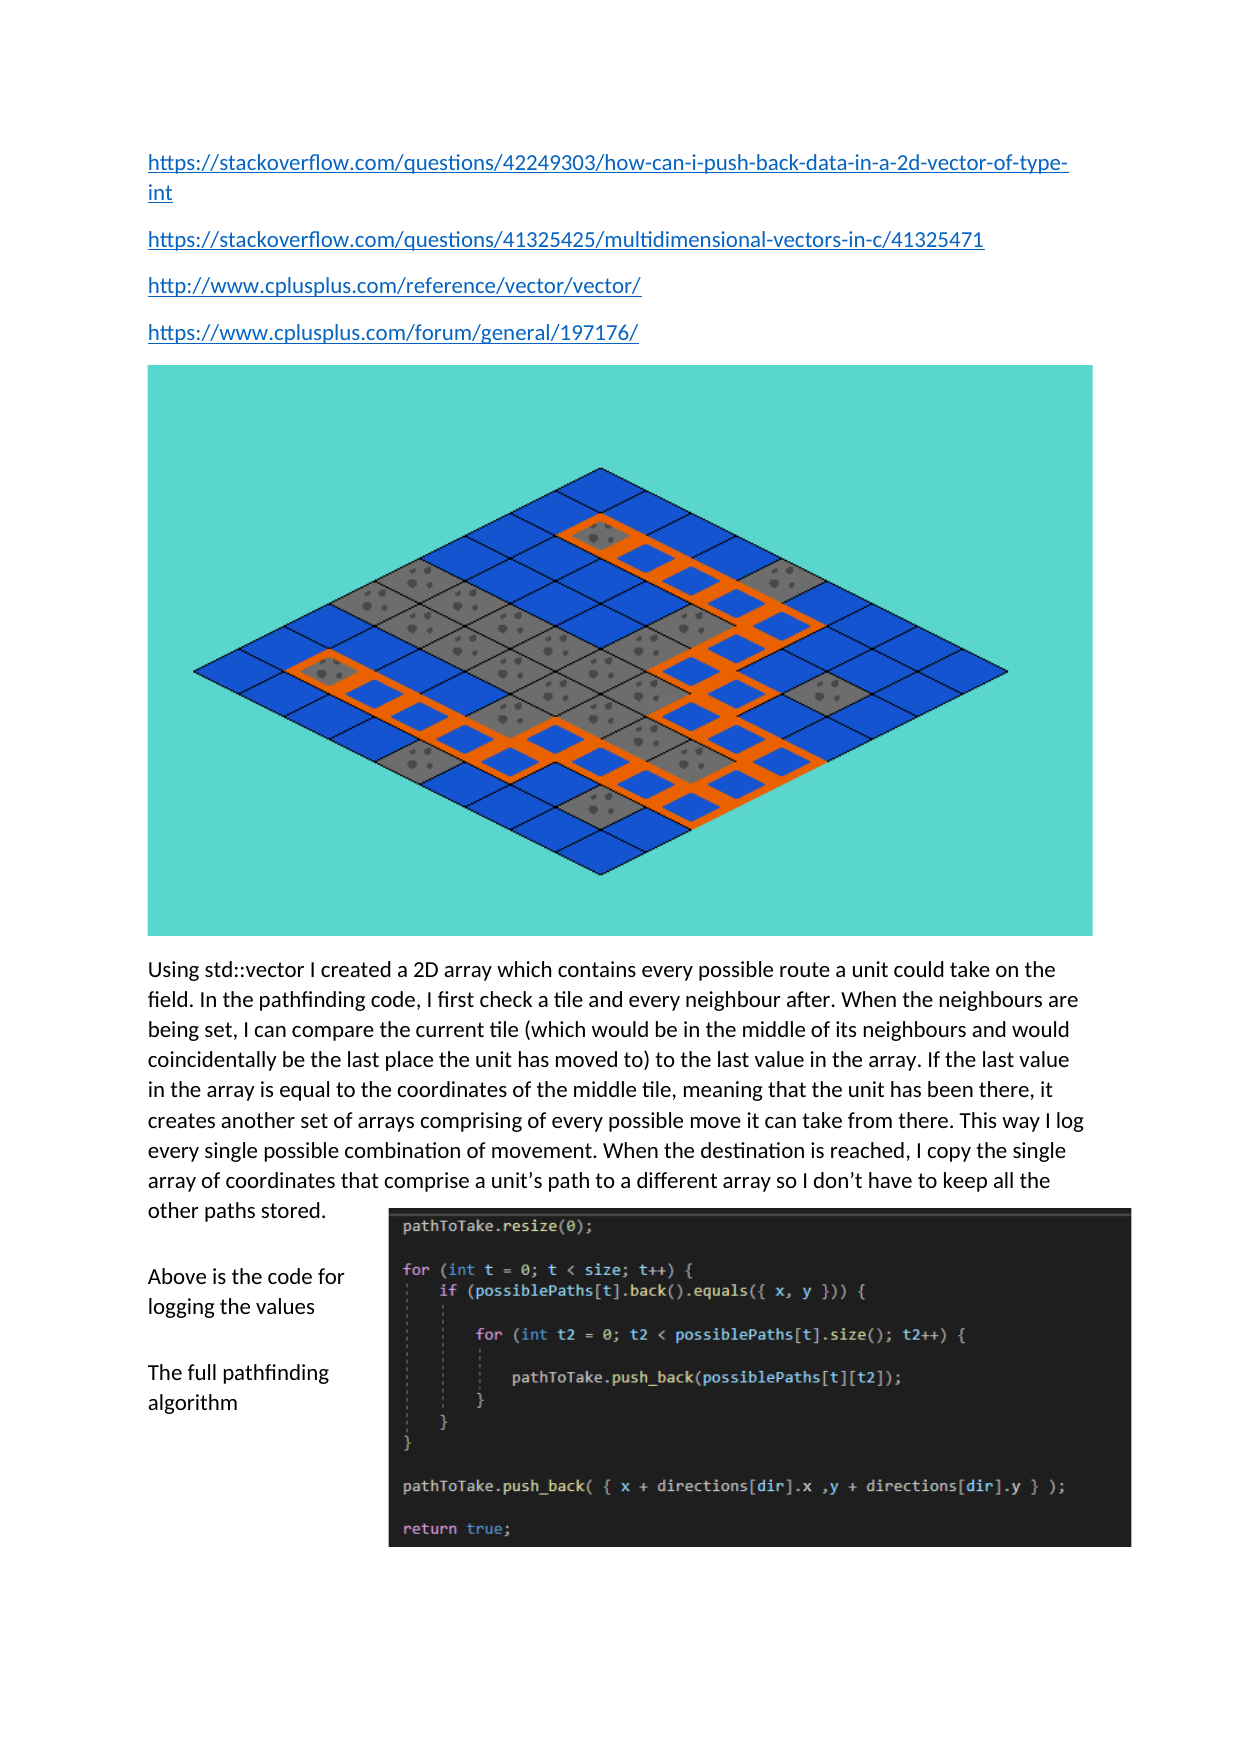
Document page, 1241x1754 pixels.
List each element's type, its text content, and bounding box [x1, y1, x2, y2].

text Using std::vector I created a 2D array which contains every possible route a unit could take on the field. In the pathfinding code, I first check a tile and every neighbour after. When the neighbours are being set, I can compare the current tile (which would be in the middle of its neighbours and would coincidentally be the last place the unit has moved to) to the last value in the array. If the last value in the array is equal to the coordinates of the middle tile, meaning that the unit has been there, it creates another set of arrays comprising of every possible move it can take from there. This way I log every single possible combination of movement. When the destination is reached, I copy the single array of coordinates that comprise a unit’s path to a different array so I don’t have to keep all the other paths stored. [148, 955, 1093, 1224]
text The full pathfinding algorithm [148, 1358, 387, 1417]
picture [387, 1208, 1132, 1546]
text https://stackoverflow.com/questions/42249303/how-can-i-push-back-data-in-a-2d-vector-of-type-int [148, 148, 1093, 206]
text http://www.cplusplus.com/reference/vector/vector/ [148, 272, 1093, 299]
text https://www.cplusplus.com/forum/general/197176/ [148, 318, 1093, 346]
picture [147, 365, 1093, 936]
text https://stackoverflow.com/questions/41325425/multidimensional-vectors-in-c/41325471 [148, 225, 1093, 253]
text Above is the code for logging the values [148, 1262, 387, 1321]
